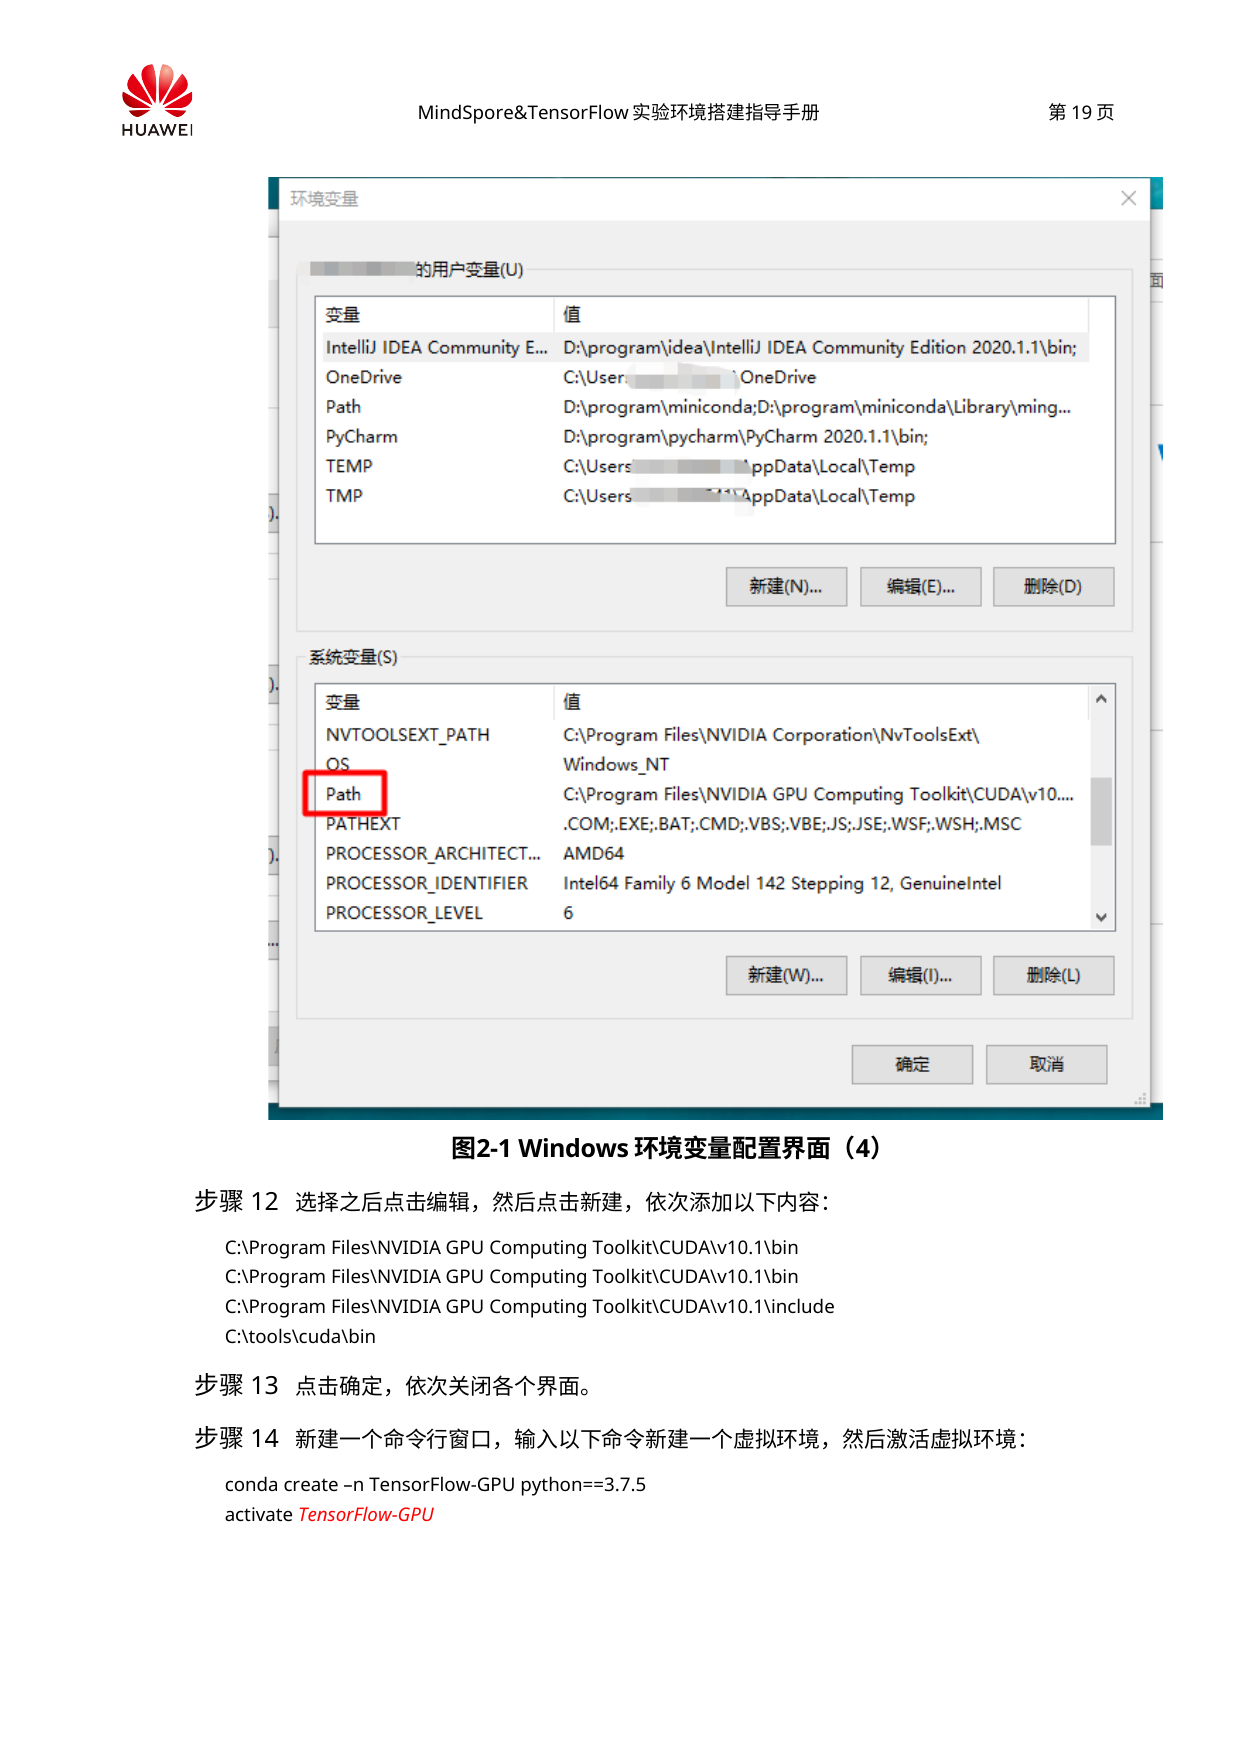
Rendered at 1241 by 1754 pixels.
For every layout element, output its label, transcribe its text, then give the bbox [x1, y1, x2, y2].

text C:\Program Files\NVIDIA GPU Computing Toolkit\CUDA\v10.1\include [224, 1293, 1122, 1319]
picture [268, 177, 1163, 1120]
text 选择之后点击编辑，然后点击新建，依次添加以下内容： [279, 1181, 1122, 1217]
text C:\Program Files\NVIDIA GPU Computing Toolkit\CUDA\v10.1\bin [224, 1264, 1122, 1289]
text 点击确定，依次关闭各个界面。 [279, 1365, 1122, 1402]
text C:\Program Files\NVIDIA GPU Computing Toolkit\CUDA\v10.1\bin [224, 1234, 1122, 1259]
text Windows环境变量配置界面（4） [224, 1128, 1122, 1164]
text 新建一个命令行窗口，输入以下命令新建一个虚拟环境，然后激活虚拟环境： [279, 1418, 1122, 1454]
text conda create –n TensorFlow-GPU python==3.7.5 [224, 1471, 1122, 1497]
picture [122, 64, 193, 136]
text C:\tools\cuda\bin [224, 1323, 1122, 1349]
text activate TensorFlow-GPU [224, 1501, 1122, 1526]
